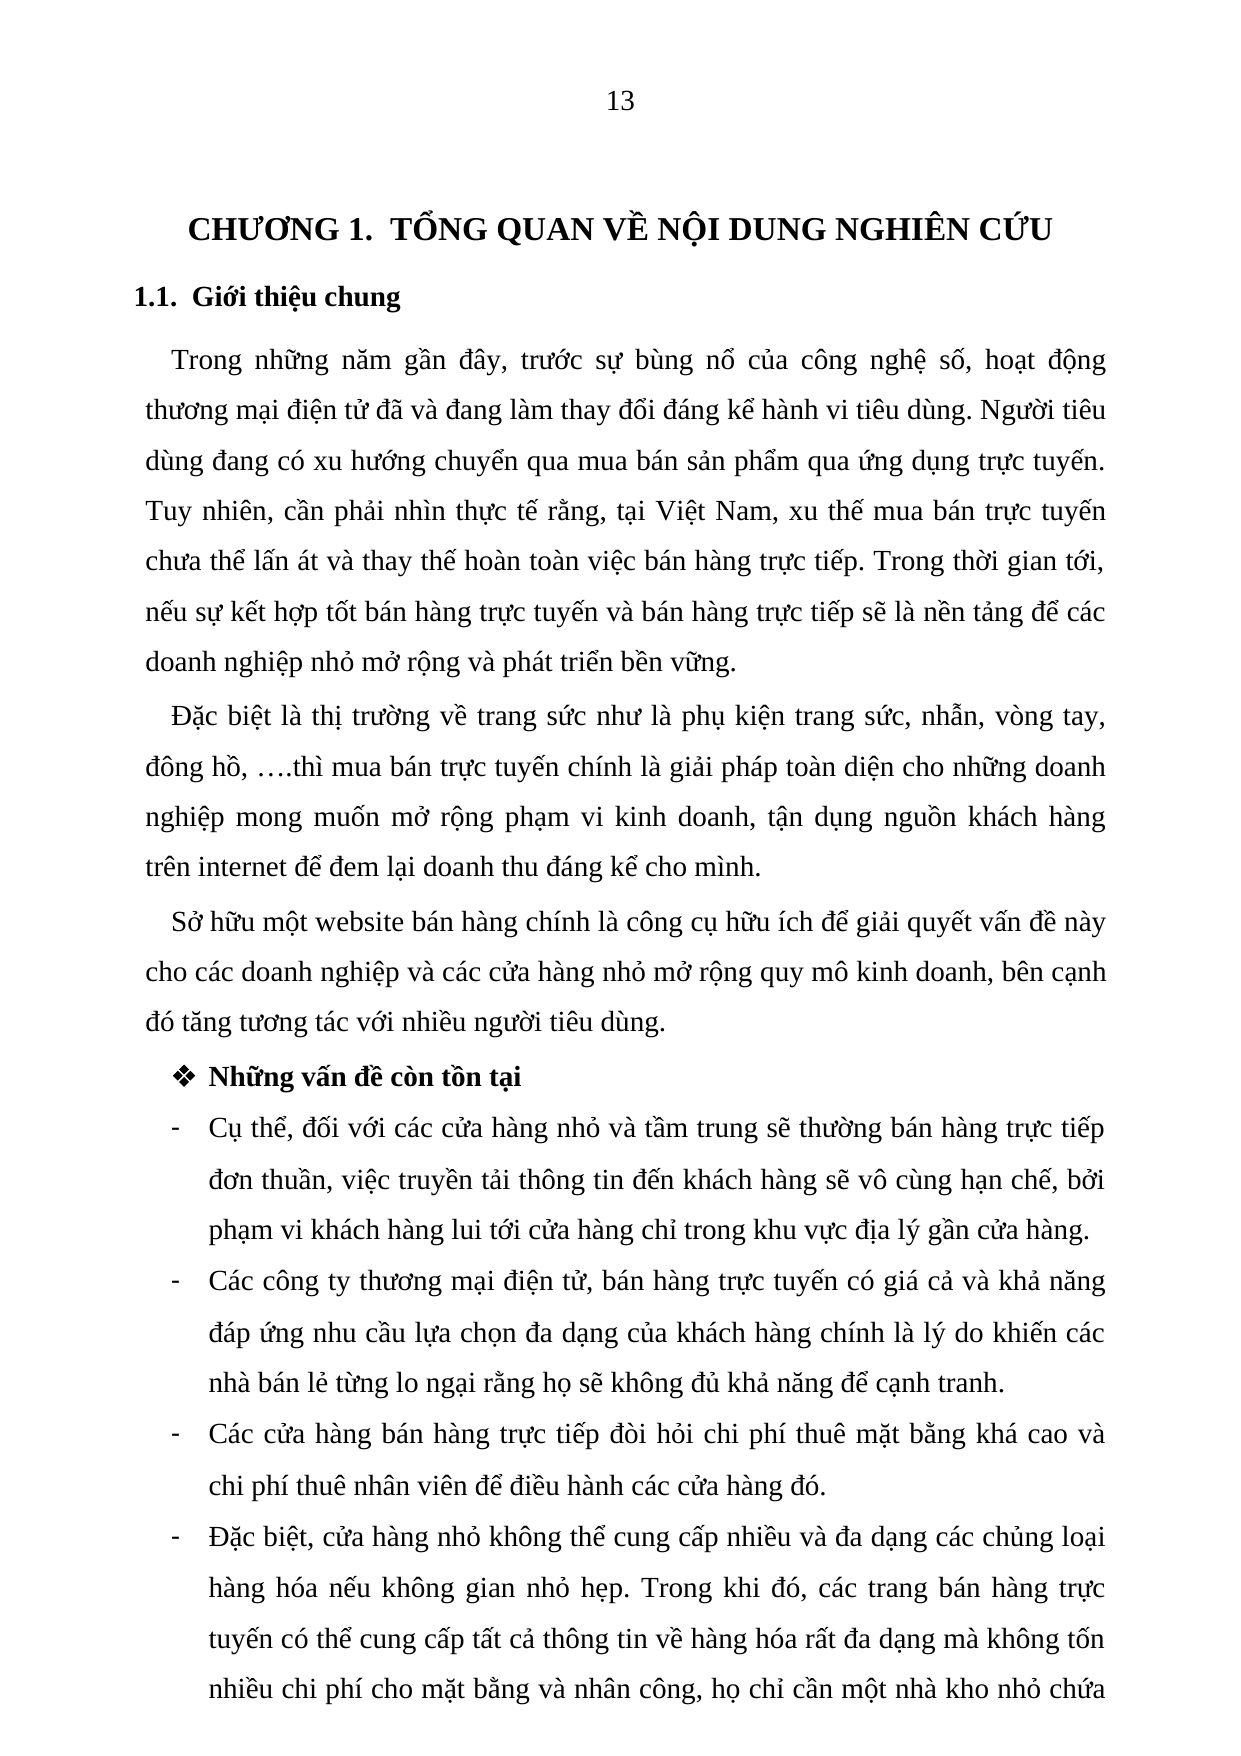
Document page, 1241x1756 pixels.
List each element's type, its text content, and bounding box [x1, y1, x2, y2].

list Các cửa hàng bán hàng trực tiếp đòi hỏi chi phí thuê mặt bằng khá cao và chi phí thuê nhân viên để điều hành các cửa hàng đó. [171, 1415, 1107, 1501]
list Những vấn đề còn tồn tại [171, 1059, 1107, 1093]
list Cụ thể, đối với các cửa hàng nhỏ và tầm trung sẽ thường bán hàng trực tiếp đơn thuần, việc truyền tải thông tin đến khách hàng sẽ vô cùng hạn chế, bởi phạm vi khách hàng lui tới cửa hàng chỉ trong khu vực địa lý gần cửa hàng. [171, 1109, 1107, 1246]
list Các công ty thương mại điện tử, bán hàng trực tuyến có giá cả và khả năng đáp ứng nhu cầu lựa chọn đa dạng của khách hàng chính là lý do khiến các nhà bán lẻ từng lo ngại rằng họ sẽ không đủ khả năng để cạnh tranh. [171, 1262, 1107, 1399]
subtitle Giới thiệu chung [133, 279, 1107, 313]
text Đặc biệt là thị trường về trang sức như là phụ kiện trang sức, nhẫn, vòng tay, đông hồ, ….thì mua bán trực tuyến chính là giải pháp toàn diện cho những doanh nghiệp mong muốn mở rộng phạm vi kinh doanh, tận dụng nguồn khách hàng trên internet để đem lại doanh thu đáng kể cho mình. [145, 698, 1107, 883]
text Sở hữu một website bán hàng chính là công cụ hữu ích để giải quyết vấn đề này cho các doanh nghiệp và các cửa hàng nhỏ mở rộng quy mô kinh doanh, bên cạnh đó tăng tương tác với nhiều người tiêu dùng. [145, 904, 1107, 1038]
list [171, 1518, 1107, 1705]
text Trong những năm gần đây, trước sự bùng nổ của công nghệ số, hoạt động thương mại điện tử đã và đang làm thay đổi đáng kể hành vi tiêu dùng. Người tiêu dùng đang có xu hướng chuyển qua mua bán sản phẩm qua ứng dụng trực tuyến. Tuy nhiên, cần phải nhìn thực tế rằng, tại Việt Nam, xu thế mua bán trực tuyến chưa thể lấn át và thay thế hoàn toàn việc bán hàng trực tiếp. Trong thời gian tới, nếu sự kết hợp tốt bán hàng trực tuyến và bán hàng trực tiếp sẽ là nền tảng để các doanh nghiệp nhỏ mở rộng và phát triển bền vững. [145, 342, 1107, 677]
subtitle TỔNG QUAN VỀ NỘI DUNG NGHIÊN CỨU [133, 209, 1107, 248]
